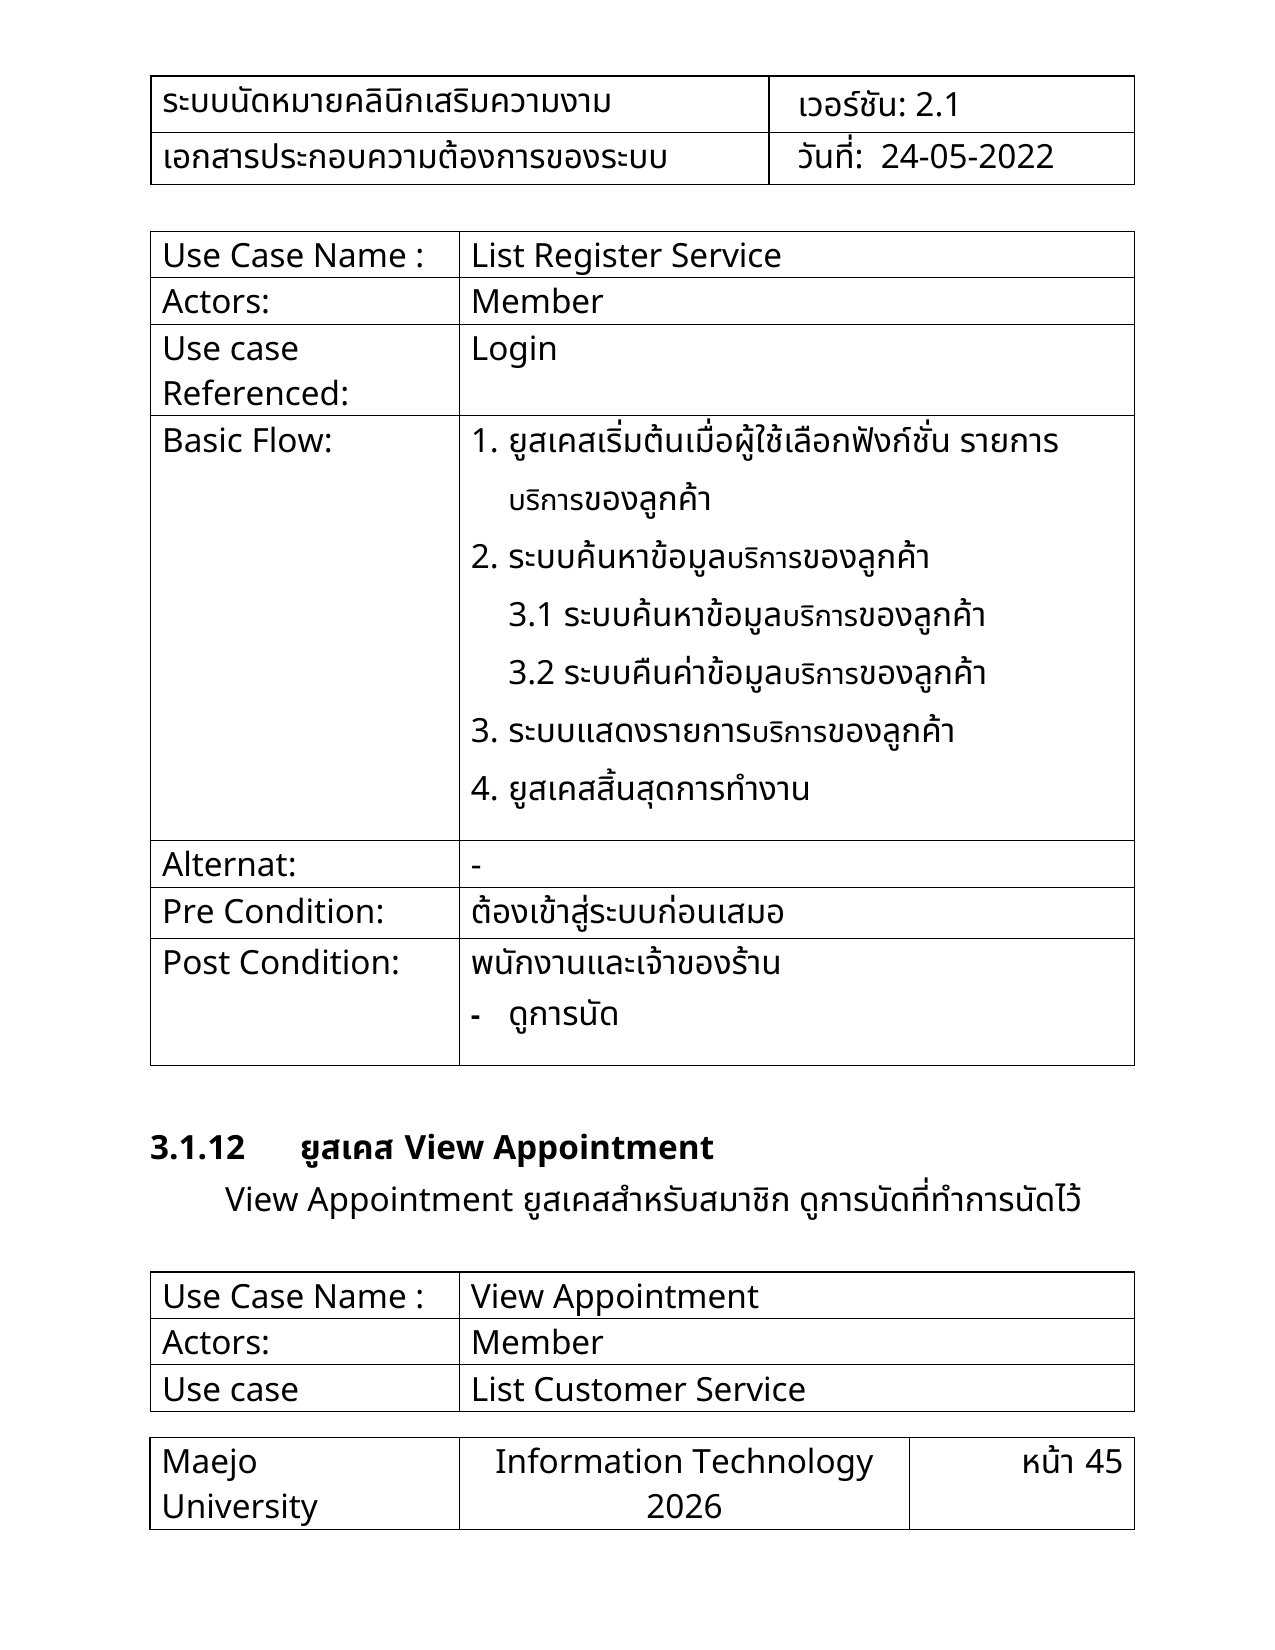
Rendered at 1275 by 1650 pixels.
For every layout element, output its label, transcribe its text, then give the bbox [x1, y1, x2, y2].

table_cell Login [460, 325, 1134, 415]
table_cell Post Condition: [151, 939, 459, 1065]
table_cell Actors: [151, 278, 459, 323]
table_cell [151, 1365, 459, 1411]
table_header Use Case Name : [151, 1273, 459, 1318]
table_cell Pre Condition: [151, 888, 459, 938]
table_cell - [460, 841, 1134, 887]
text View Appointment ยูสเคสสำหรับสมาชิก ดูการนัดที่ทำการนัดไว้ [150, 1175, 1134, 1226]
table_header View Appointment [460, 1273, 1134, 1318]
table_cell พนักงานและเจ้าของร้าน ดูการนัด [460, 939, 1134, 1065]
subtitle ยูสเคส View Appointment [150, 1124, 1134, 1169]
table_cell Use case Referenced: [151, 325, 459, 415]
table_cell Basic Flow: [151, 416, 459, 840]
table_header List Register Service [460, 232, 1134, 277]
table_header Use Case Name : [151, 232, 459, 277]
table_cell Member [460, 1319, 1134, 1364]
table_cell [460, 1365, 1134, 1411]
table_cell Alternat: [151, 841, 459, 887]
table_cell ยูสเคสเริ่มต้นเมื่อผู้ใช้เลือกฟังก์ชั่น รายการบริการของลูกค้า ระบบค้นหาข้อมูลบริการของลูกค้า 3.1 ระบบค้นหาข้อมูลบริการของลูกค้า 3.2 ระบบคืนค่าข้อมูลบริการของลูกค้า ระบบแสดงรายการบริการของลูกค้า ยูสเคสสิ้นสุดการทำงาน [460, 416, 1134, 840]
table_cell Actors: [151, 1319, 459, 1364]
table_cell Member [460, 278, 1134, 323]
table_cell ต้องเข้าสู่ระบบก่อนเสมอ [460, 888, 1134, 938]
